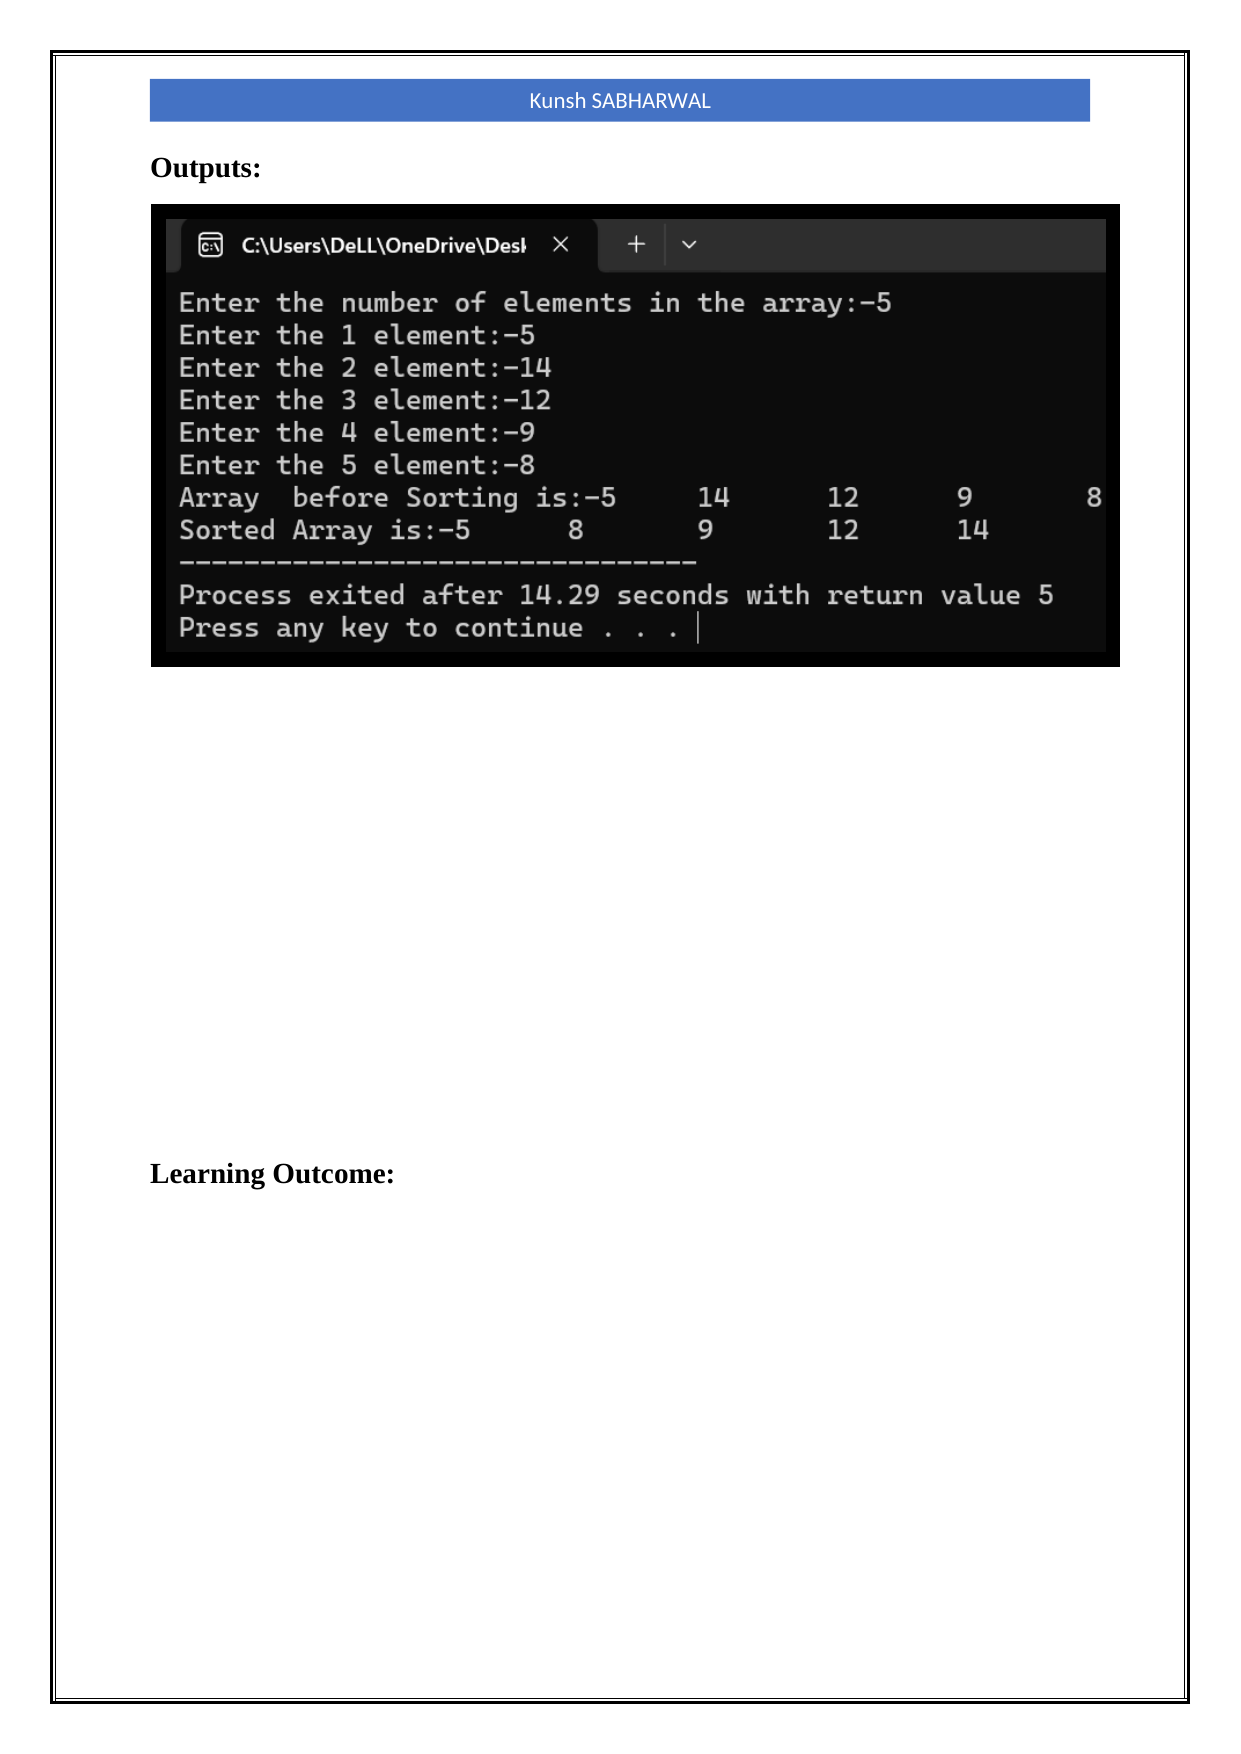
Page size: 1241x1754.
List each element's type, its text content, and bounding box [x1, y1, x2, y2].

picture [166, 219, 1106, 652]
text Outputs: [150, 150, 1090, 183]
